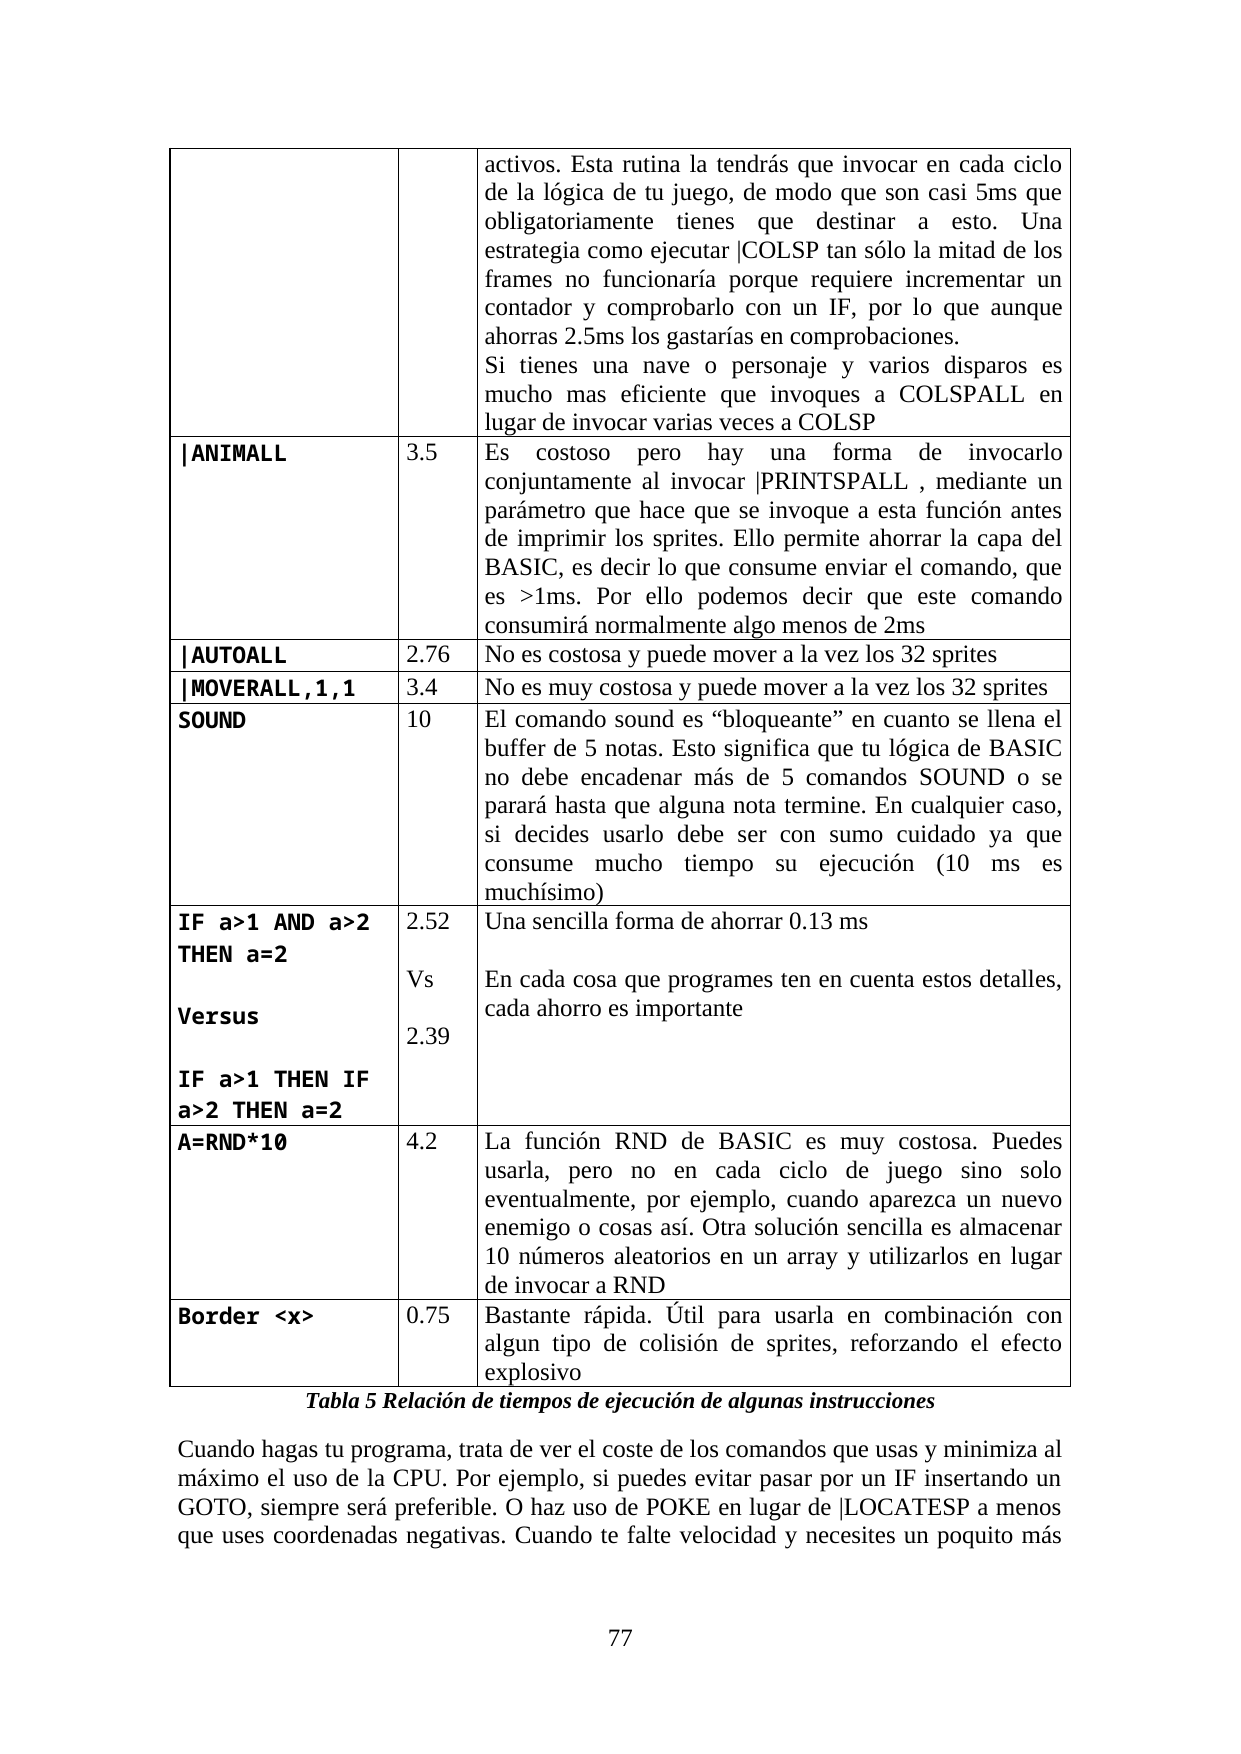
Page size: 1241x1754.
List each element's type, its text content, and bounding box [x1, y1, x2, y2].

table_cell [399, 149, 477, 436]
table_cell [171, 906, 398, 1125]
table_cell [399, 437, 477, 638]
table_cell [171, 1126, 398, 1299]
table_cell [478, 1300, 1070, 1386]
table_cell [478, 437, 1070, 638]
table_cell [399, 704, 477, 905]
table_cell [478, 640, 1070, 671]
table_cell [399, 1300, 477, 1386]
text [177, 1434, 1063, 1549]
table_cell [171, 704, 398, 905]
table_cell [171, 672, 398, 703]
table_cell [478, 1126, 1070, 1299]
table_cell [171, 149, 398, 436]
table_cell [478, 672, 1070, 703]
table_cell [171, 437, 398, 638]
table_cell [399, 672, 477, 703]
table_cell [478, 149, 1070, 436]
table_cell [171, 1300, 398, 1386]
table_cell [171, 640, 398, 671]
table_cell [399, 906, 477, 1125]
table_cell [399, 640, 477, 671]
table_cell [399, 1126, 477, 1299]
text Tabla 5 Relación de tiempos de ejecución de algunas instrucciones [177, 1387, 1063, 1413]
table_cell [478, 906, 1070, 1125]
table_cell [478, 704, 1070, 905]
